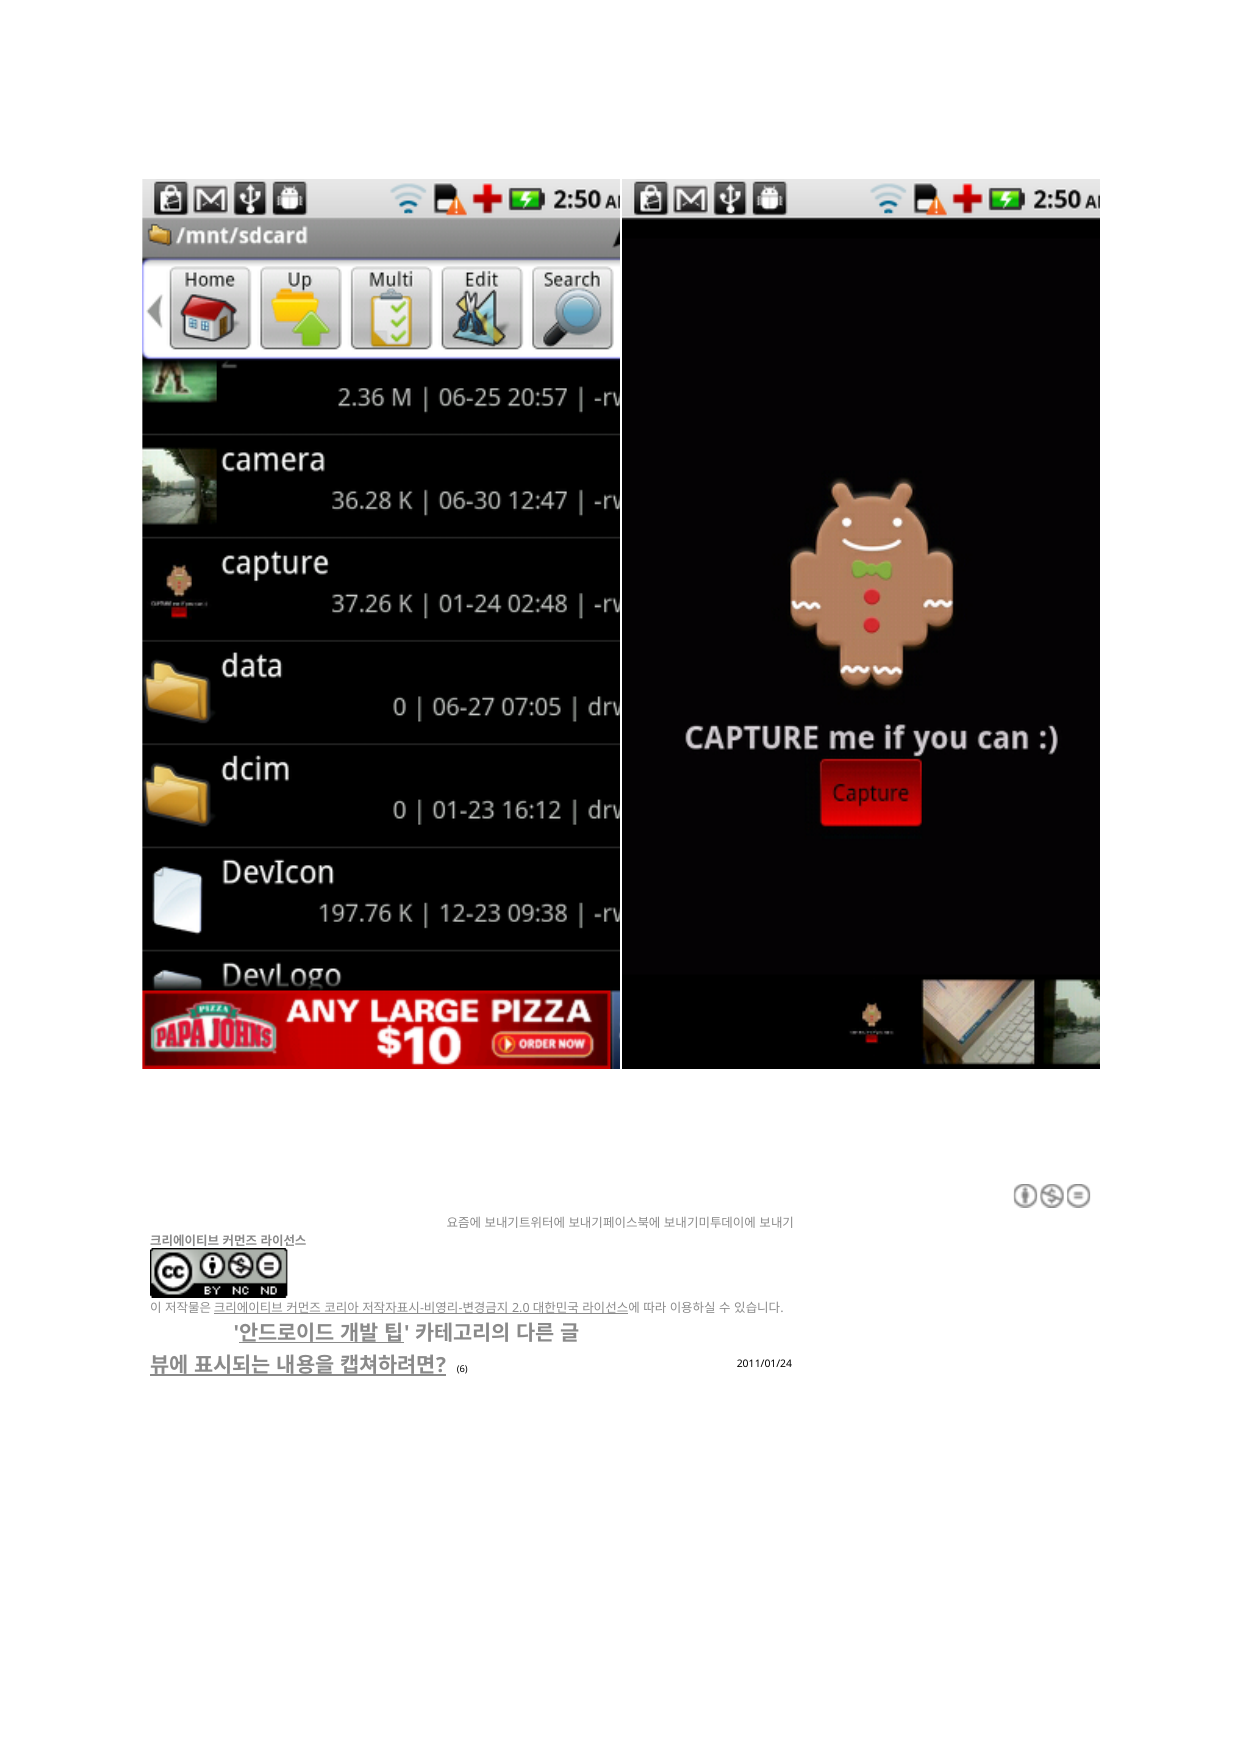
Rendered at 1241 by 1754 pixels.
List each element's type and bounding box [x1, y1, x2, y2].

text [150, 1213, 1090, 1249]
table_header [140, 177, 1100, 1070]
picture [150, 1248, 288, 1298]
picture [1040, 1184, 1064, 1208]
picture [142, 179, 620, 1069]
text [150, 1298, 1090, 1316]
picture [622, 179, 1100, 1069]
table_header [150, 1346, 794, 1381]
picture [1067, 1184, 1091, 1208]
picture [1013, 1184, 1038, 1208]
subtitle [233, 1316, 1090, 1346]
